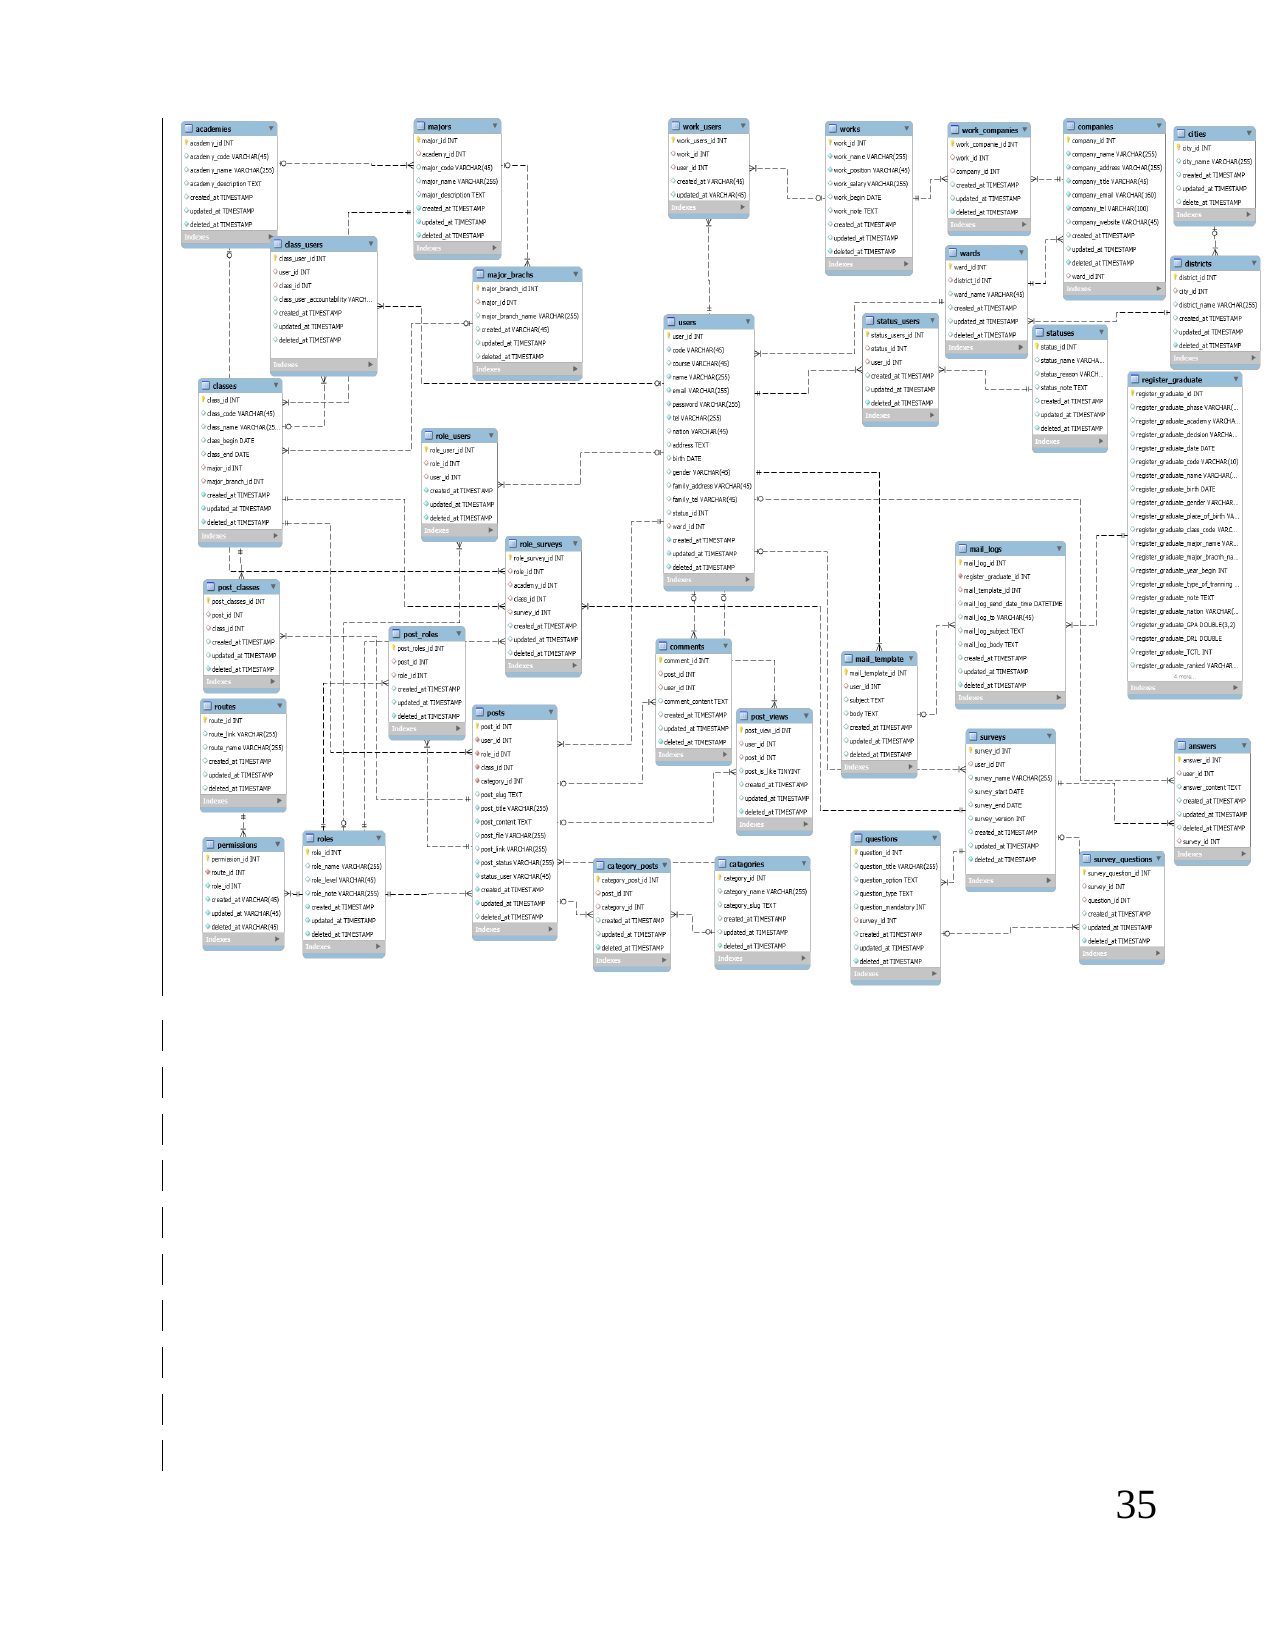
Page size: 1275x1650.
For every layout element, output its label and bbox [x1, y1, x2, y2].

picture [177, 118, 1267, 997]
